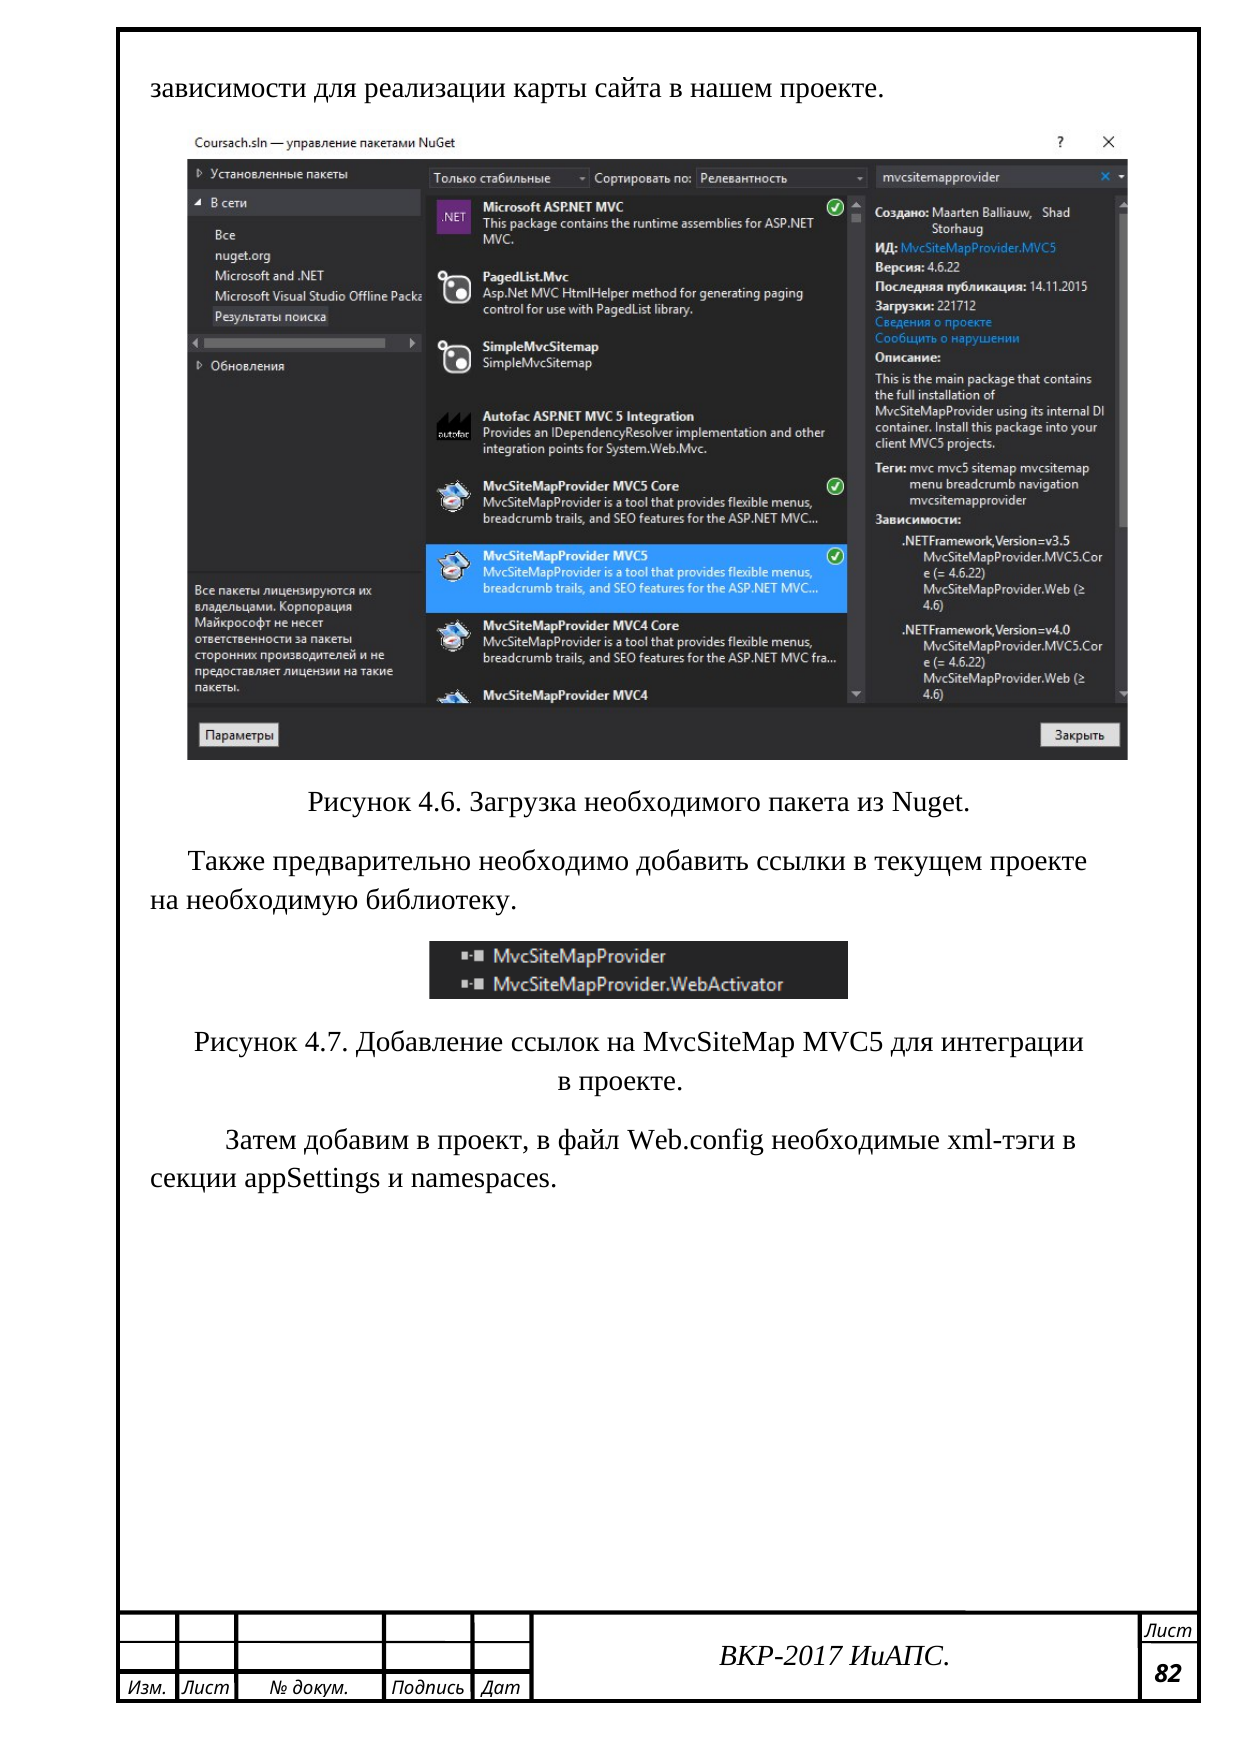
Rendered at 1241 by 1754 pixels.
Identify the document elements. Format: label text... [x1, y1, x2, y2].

text Рисунок 4.6. Загрузка необходимого пакета из Nuget. [150, 784, 1090, 818]
text Также предварительно необходимо добавить ссылки в текущем проекте на необходимую библиотеку. [150, 843, 1090, 916]
text Затем добавим в проект, в файл Web.config необходимые xml-тэги в секции appSettings и namespaces. [150, 1122, 1090, 1194]
text Рисунок 4.7. Добавление ссылок на MvcSiteMap MVC5 для интеграции в проекте. [150, 1024, 1090, 1096]
picture [187, 129, 1128, 760]
picture [429, 941, 848, 999]
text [150, 70, 1090, 103]
